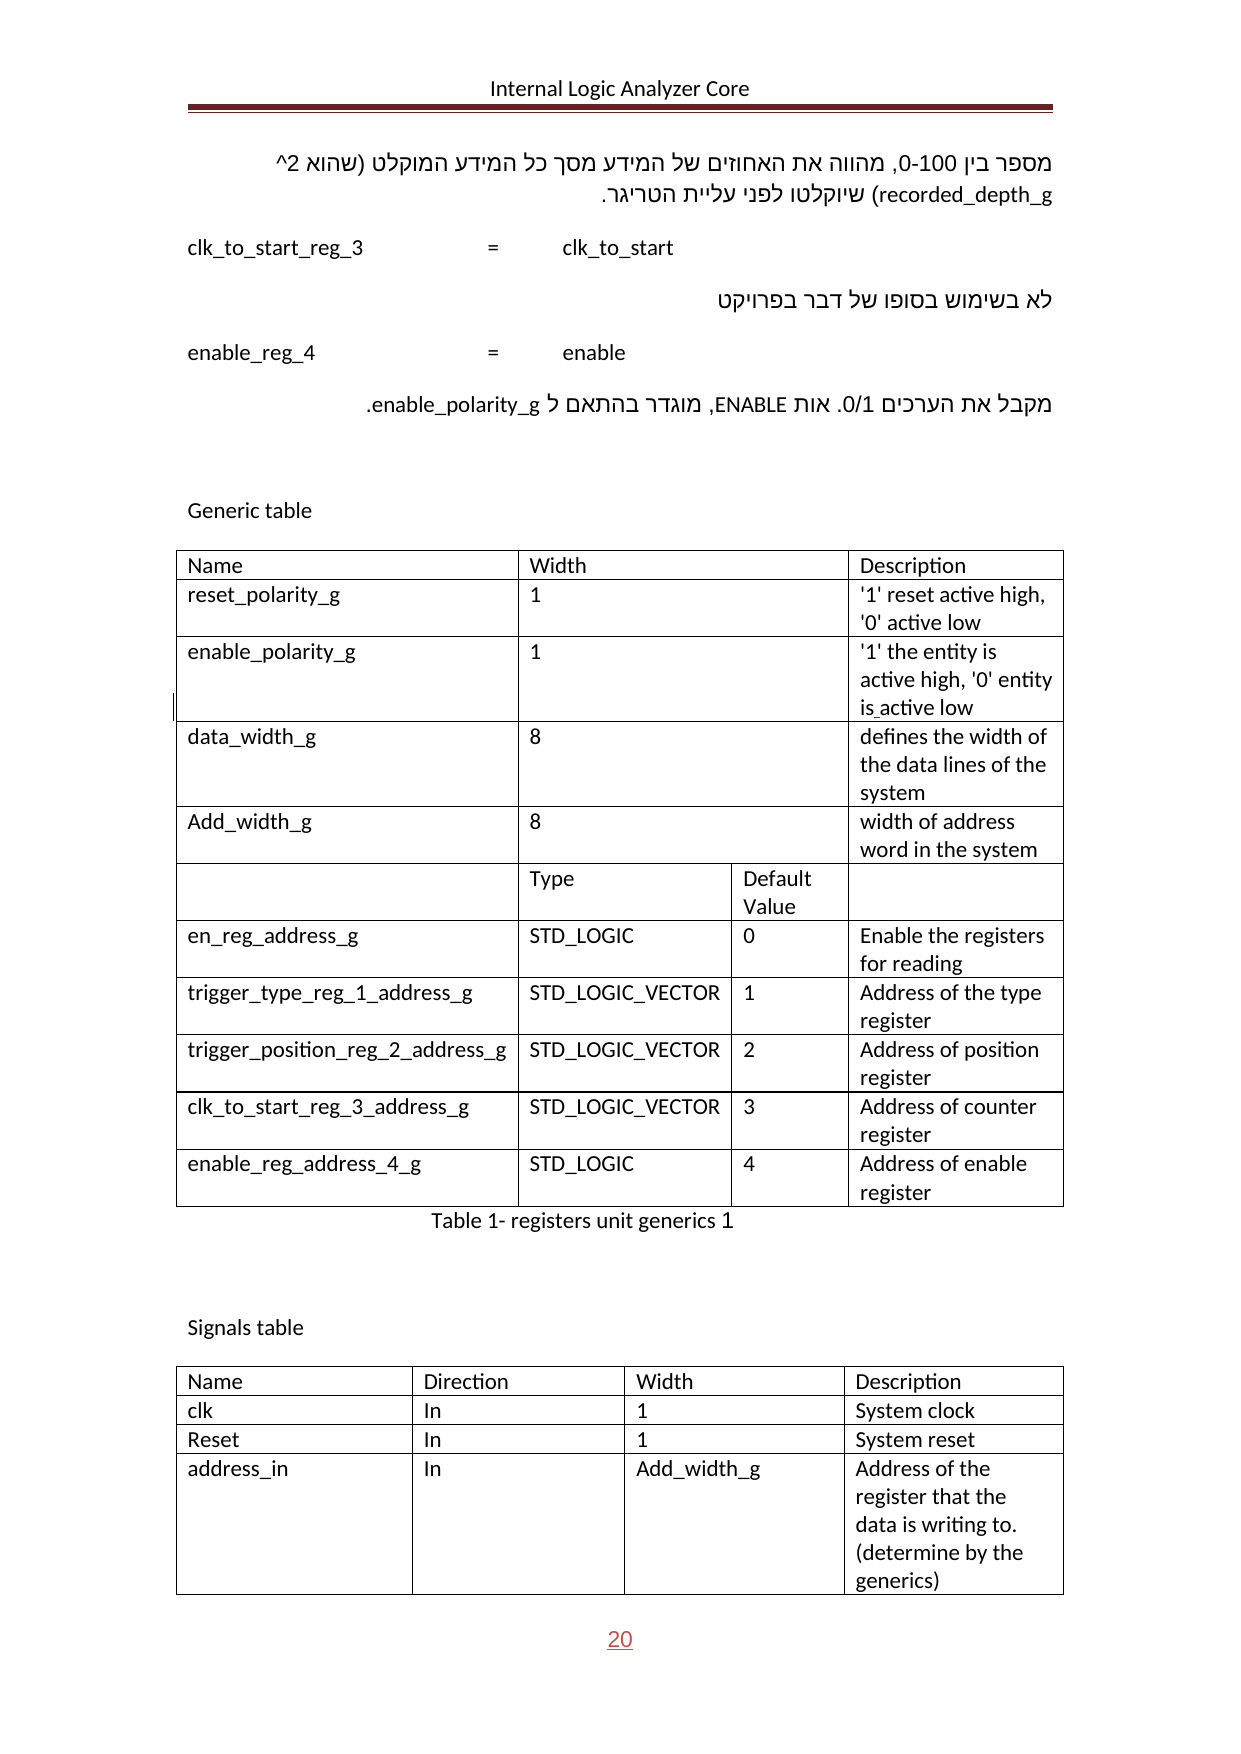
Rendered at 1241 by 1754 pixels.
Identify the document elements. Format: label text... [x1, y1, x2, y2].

table_cell STD_LOGIC [519, 921, 731, 977]
table_cell STD_LOGIC [519, 1150, 731, 1206]
table_cell Address of the type register [849, 978, 1063, 1034]
table_cell en_reg_address_g [177, 921, 518, 977]
table_cell 1 [519, 580, 848, 636]
table_cell In [413, 1454, 624, 1594]
text Signals table [187, 1313, 1053, 1341]
list 1Table 1- registers unit generics [187, 1207, 978, 1235]
table_cell System clock [845, 1396, 1063, 1424]
table_cell Address of the register that the data is writing to. (determine by the generics) [845, 1454, 1063, 1594]
table_header Name [177, 1367, 412, 1395]
table_cell [849, 864, 1063, 920]
text enable_reg_4 = enable [187, 338, 1053, 366]
table_cell reset_polarity_g [177, 580, 518, 636]
text Generic table [187, 497, 1053, 525]
table_cell 1 [519, 637, 848, 721]
table_cell trigger_type_reg_1_address_g [177, 978, 518, 1034]
table_cell clk_to_start_reg_3_address_g [177, 1093, 518, 1148]
table_cell In [413, 1396, 624, 1424]
table_cell STD_LOGIC_VECTOR [519, 978, 731, 1034]
table_cell Add_width_g [625, 1454, 844, 1594]
table_header Name [177, 551, 518, 579]
table_header Description [845, 1367, 1063, 1395]
table_header Description [849, 551, 1063, 579]
table_cell Enable the registers for reading [849, 921, 1063, 977]
table_header Width [625, 1367, 844, 1395]
table_cell 8 [519, 807, 848, 863]
table_cell Reset [177, 1425, 412, 1453]
table_cell 8 [519, 722, 848, 806]
table_cell In [413, 1425, 624, 1453]
table_cell '1' reset active high, '0' active low [849, 580, 1063, 636]
text מספר בין 0-100, מהווה את האחוזים של המידע מסך כל המידע המוקלט (שהוא 2^recorded_depth_g) שיוקלטו לפני עליית הטריגר. [187, 150, 1053, 208]
table_cell 4 [732, 1150, 848, 1206]
table_cell defines the width of the data lines of the system [849, 722, 1063, 806]
table_cell enable_reg_address_4_g [177, 1150, 518, 1206]
table_cell STD_LOGIC_VECTOR [519, 1035, 731, 1091]
table_cell 3 [732, 1093, 848, 1148]
table_cell Address of position register [849, 1035, 1063, 1091]
table_cell clk [177, 1396, 412, 1424]
table_cell Address of enable register [849, 1150, 1063, 1206]
table_cell System reset [845, 1425, 1063, 1453]
table_header Direction [413, 1367, 624, 1395]
table_cell data_width_g [177, 722, 518, 806]
table_cell 1 [732, 978, 848, 1034]
text לא בשימוש בסופו של דבר בפרויקט [187, 287, 1053, 313]
table_cell trigger_position_reg_2_address_g [177, 1035, 518, 1091]
table_cell 2 [732, 1035, 848, 1091]
text clk_to_start_reg_3 = clk_to_start [187, 233, 1053, 262]
table_cell [177, 864, 518, 920]
table_cell address_in [177, 1454, 412, 1594]
text מקבל את הערכים 0/1. אות ENABLE, מוגדר בהתאם ל enable_polarity_g. [187, 391, 1053, 419]
table_cell Address of counter register [849, 1093, 1063, 1148]
table_cell Type [519, 864, 731, 920]
table_cell Default Value [732, 864, 848, 920]
table_header Width [519, 551, 848, 579]
table_cell width of address word in the system [849, 807, 1063, 863]
table_cell '1' the entity is active high, '0' entity isactive low [849, 637, 1063, 721]
table_cell 1 [625, 1425, 844, 1453]
table_cell enable_polarity_g [177, 637, 518, 721]
table_cell 1 [625, 1396, 844, 1424]
table_cell 0 [732, 921, 848, 977]
table_cell Add_width_g [177, 807, 518, 863]
table_cell STD_LOGIC_VECTOR [519, 1093, 731, 1148]
